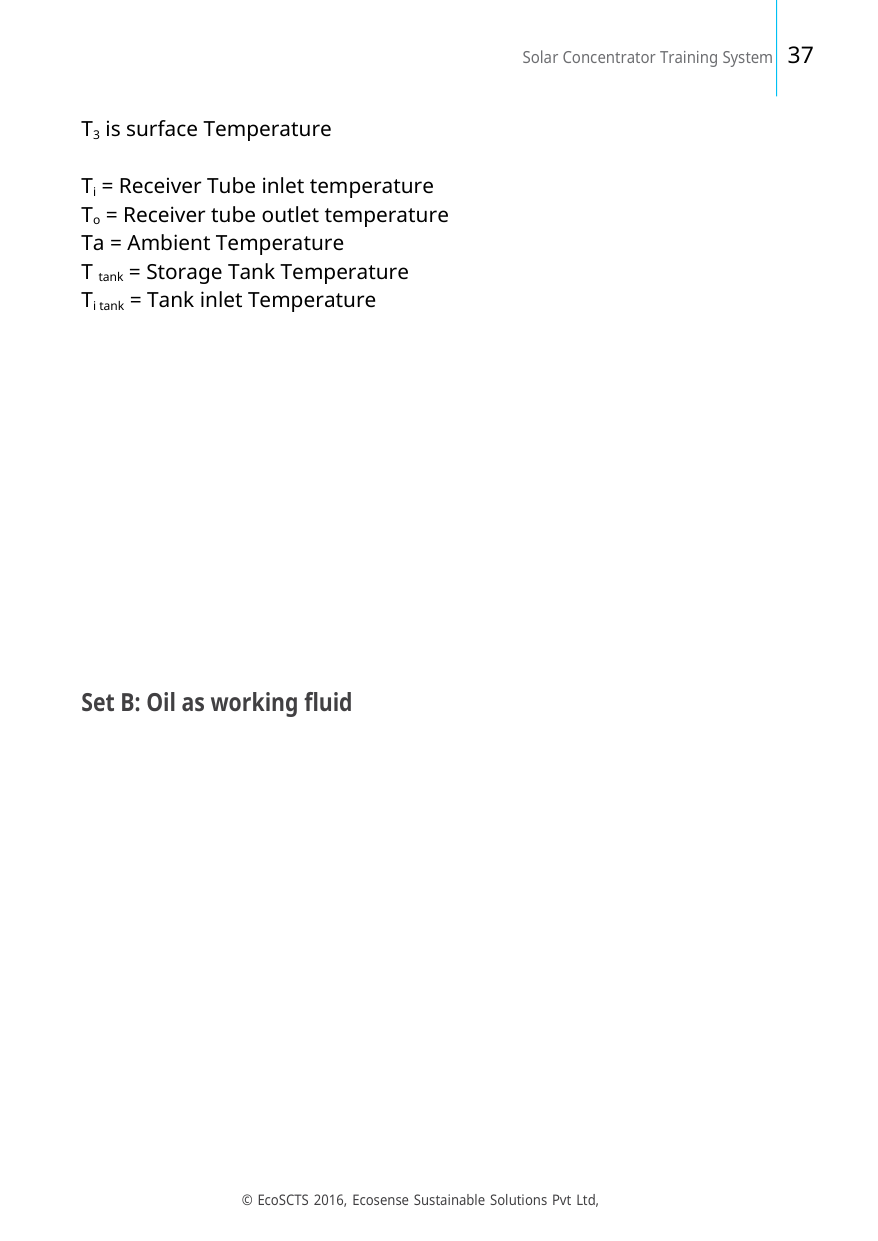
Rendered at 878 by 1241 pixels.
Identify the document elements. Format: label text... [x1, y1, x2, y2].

subtitle Set B: Oil as working fluid [81, 684, 800, 718]
text T3 is surface Temperature [81, 114, 800, 143]
text Ta = Ambient Temperature [81, 228, 800, 257]
text Ti tank = Tank inlet Temperature [81, 285, 800, 314]
text T tank = Storage Tank Temperature [81, 257, 800, 285]
text Ti = Receiver Tube inlet temperature [81, 171, 800, 200]
text To = Receiver tube outlet temperature [81, 200, 800, 228]
